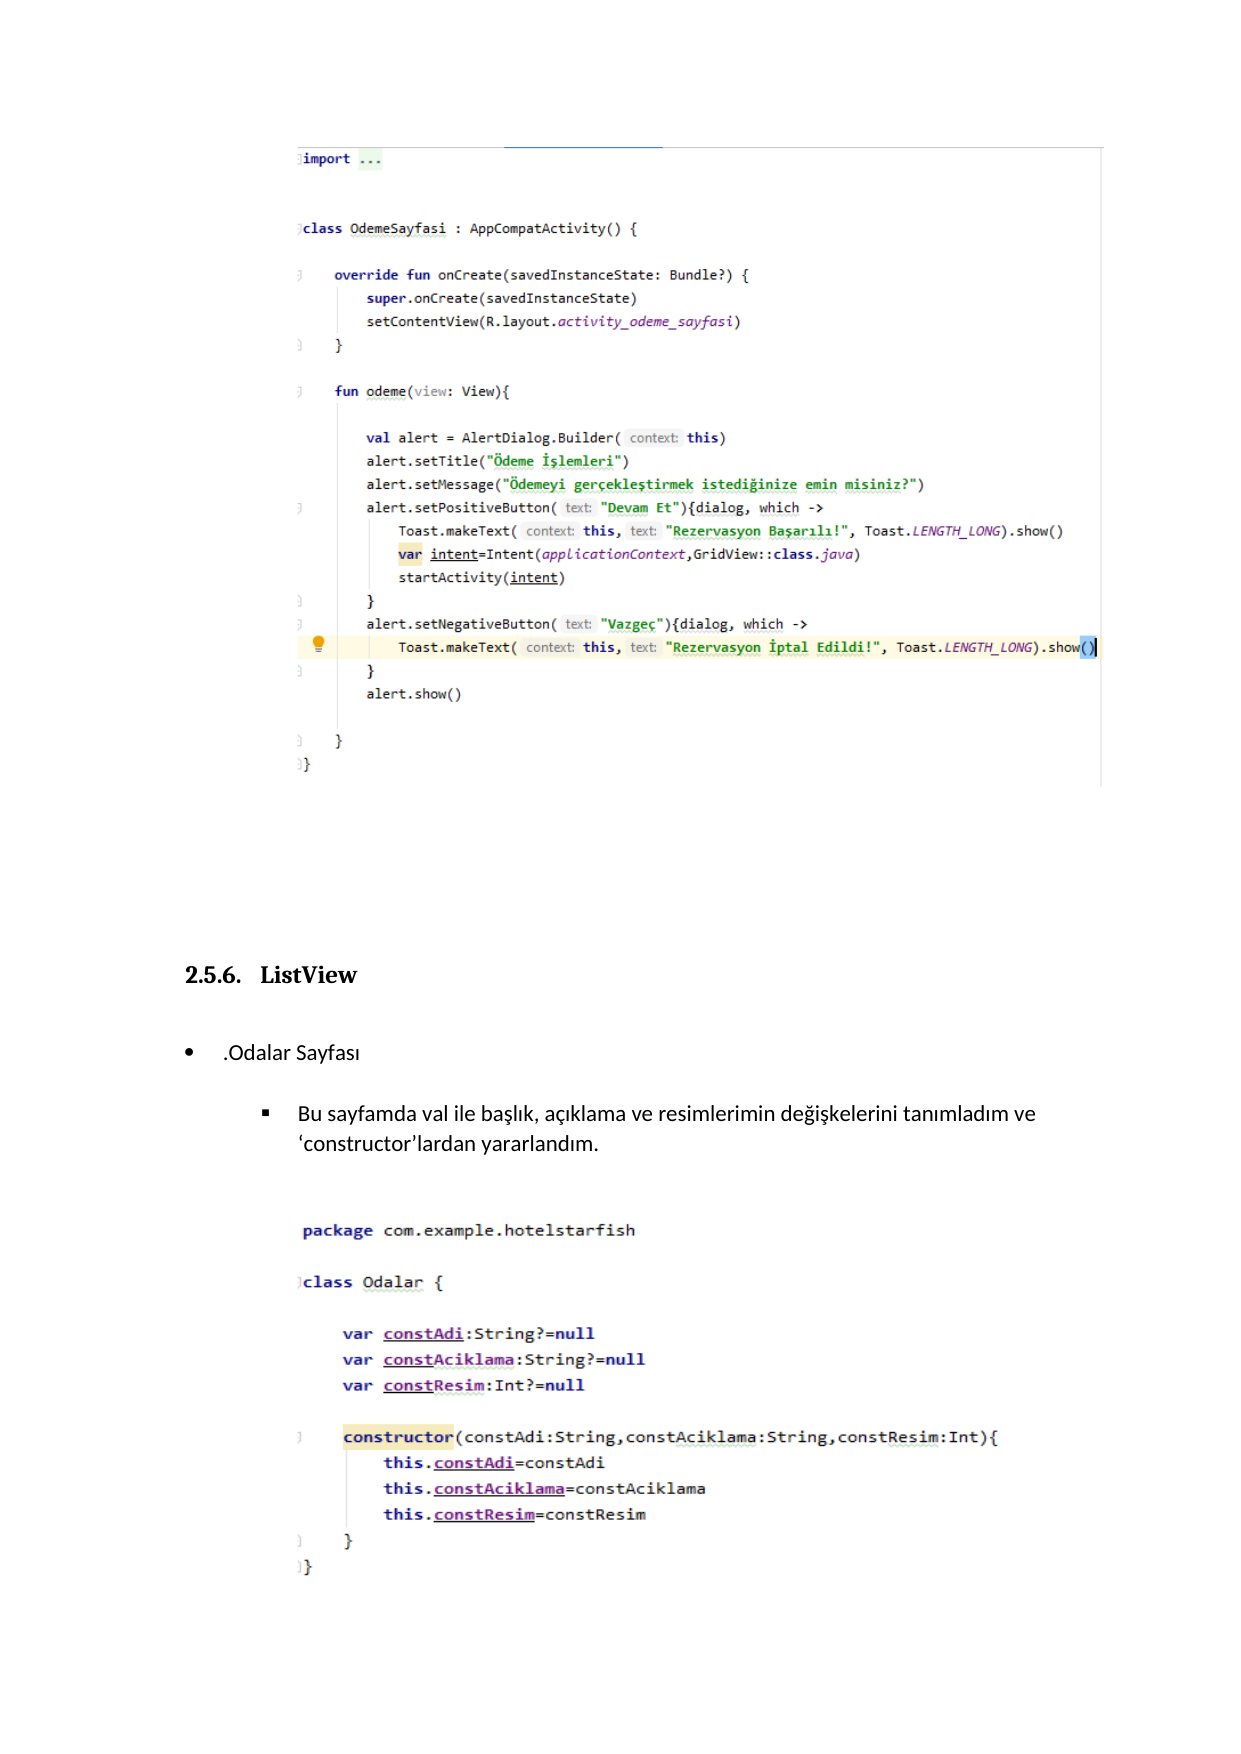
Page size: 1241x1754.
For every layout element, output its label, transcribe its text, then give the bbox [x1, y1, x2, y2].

picture [297, 1219, 1025, 1596]
list .Odalar Sayfası [185, 1038, 1093, 1067]
subtitle ListView [185, 961, 1093, 989]
list Bu sayfamda val ile başlık, açıklama ve resimlerimin değişkelerini tanımladım ve ‘constructor’lardan yararlandım. [260, 1099, 1093, 1157]
picture [297, 147, 1105, 787]
